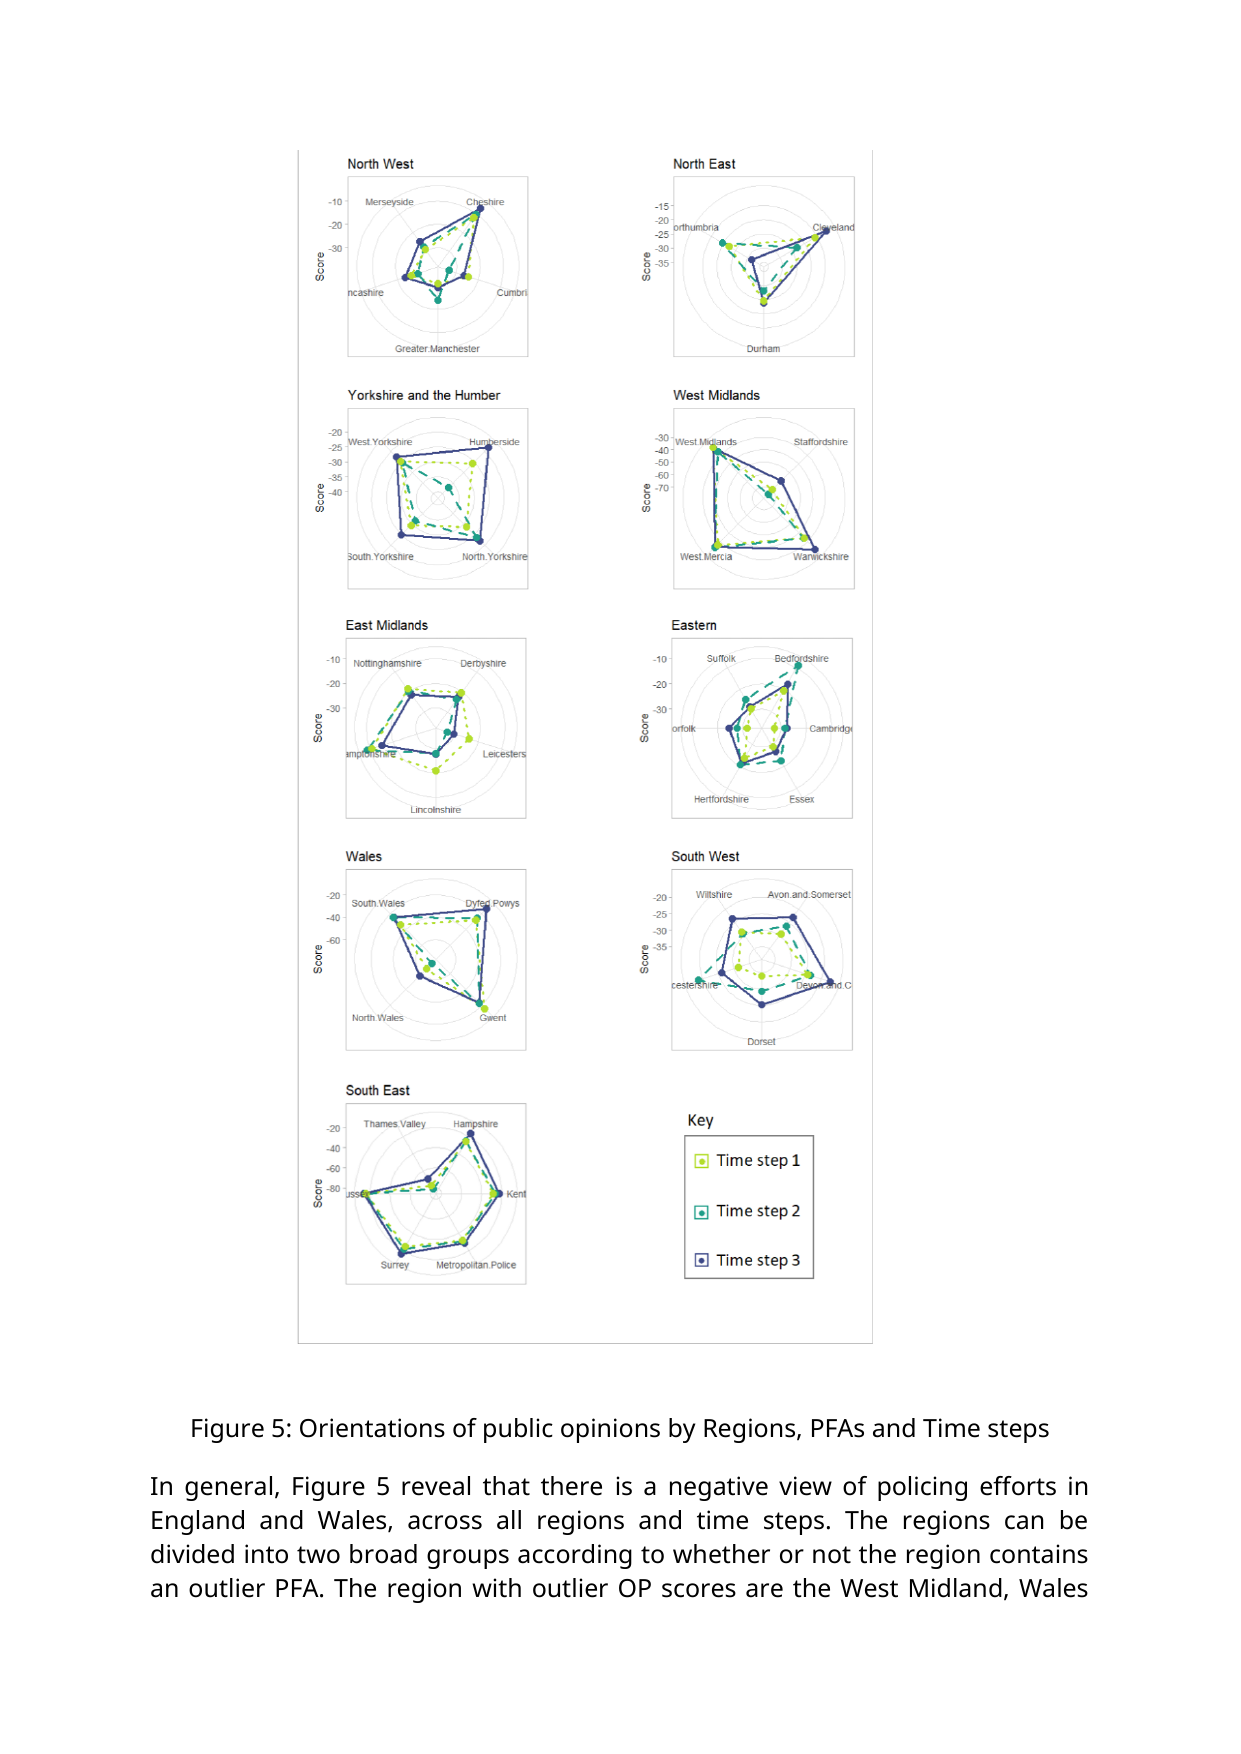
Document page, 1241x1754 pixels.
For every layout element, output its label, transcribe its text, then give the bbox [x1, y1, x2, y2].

text Figure 5: Orientations of public opinions by Regions, PFAs and Time steps [150, 1412, 1090, 1443]
picture [292, 150, 873, 1344]
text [150, 1468, 1090, 1604]
